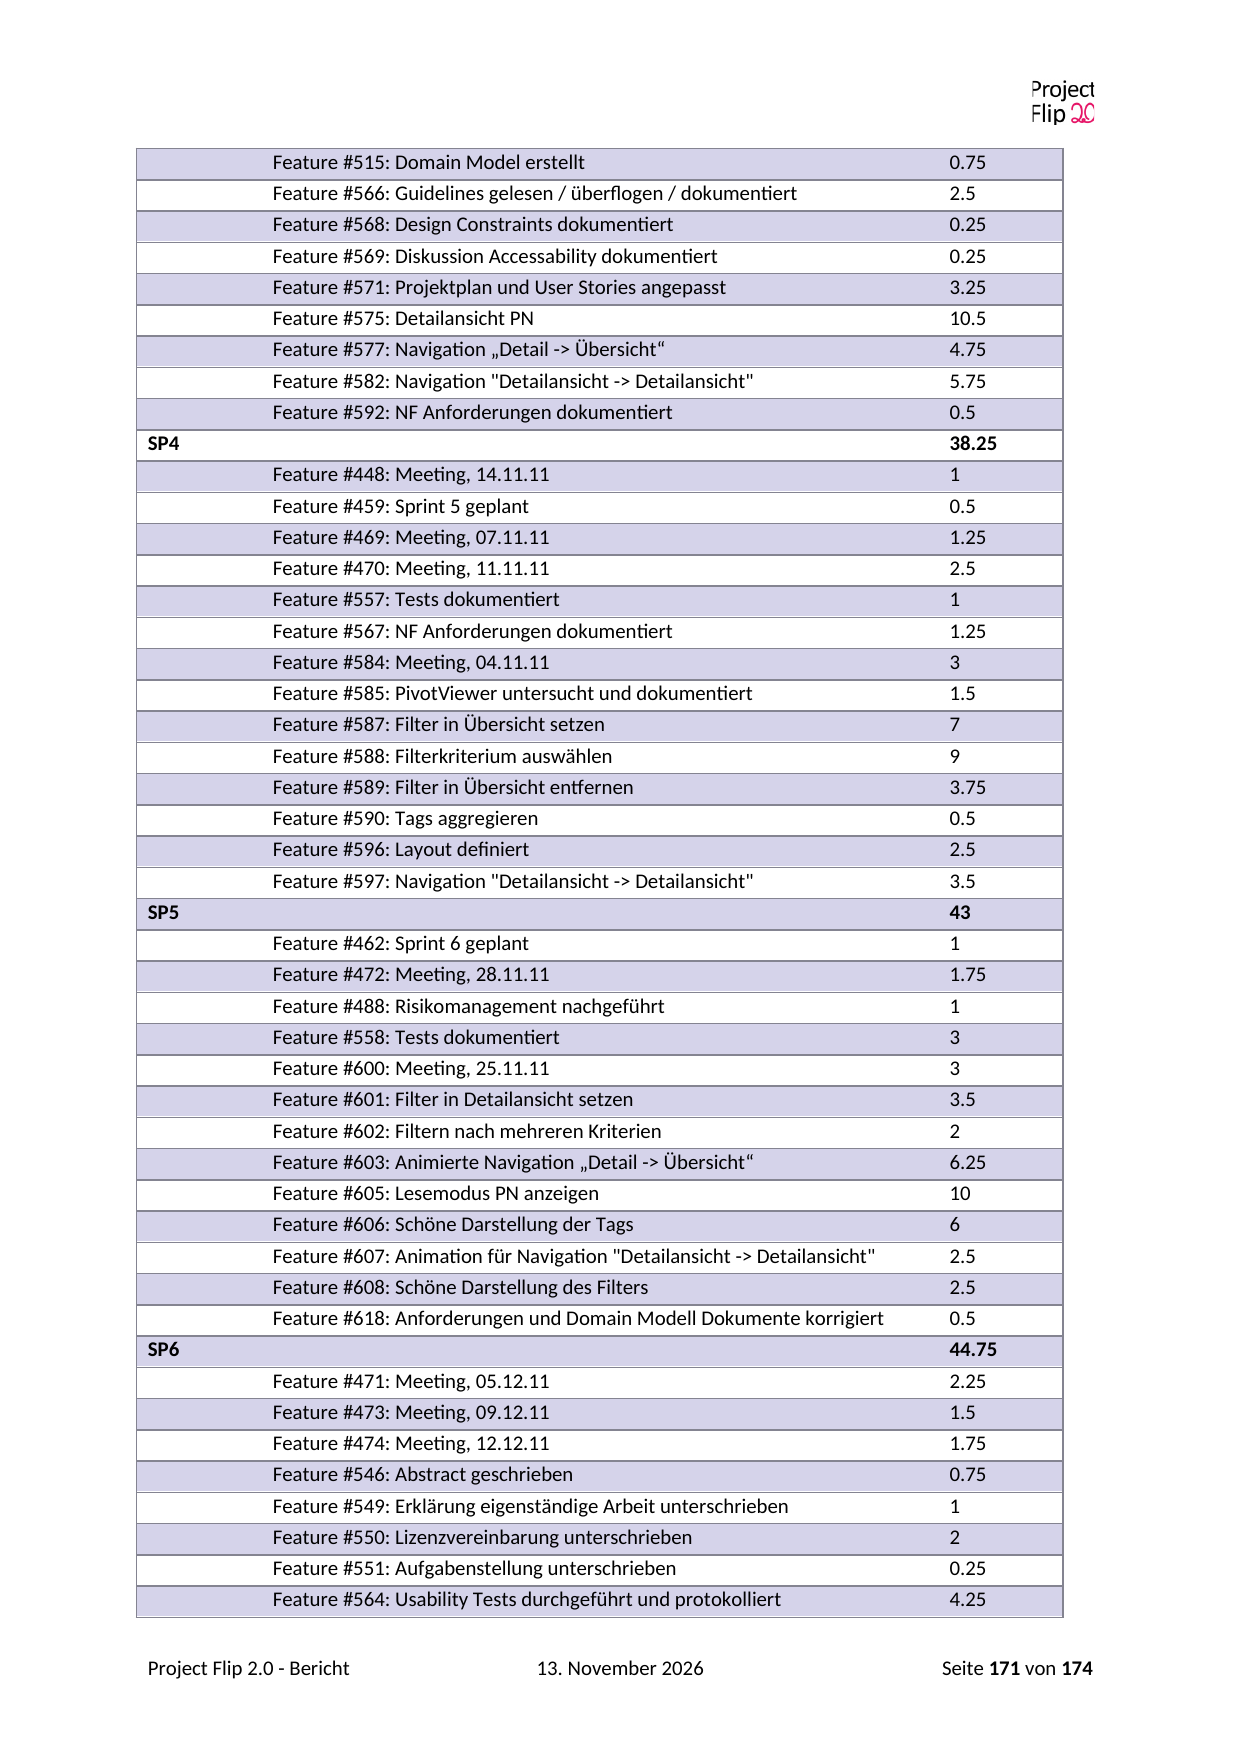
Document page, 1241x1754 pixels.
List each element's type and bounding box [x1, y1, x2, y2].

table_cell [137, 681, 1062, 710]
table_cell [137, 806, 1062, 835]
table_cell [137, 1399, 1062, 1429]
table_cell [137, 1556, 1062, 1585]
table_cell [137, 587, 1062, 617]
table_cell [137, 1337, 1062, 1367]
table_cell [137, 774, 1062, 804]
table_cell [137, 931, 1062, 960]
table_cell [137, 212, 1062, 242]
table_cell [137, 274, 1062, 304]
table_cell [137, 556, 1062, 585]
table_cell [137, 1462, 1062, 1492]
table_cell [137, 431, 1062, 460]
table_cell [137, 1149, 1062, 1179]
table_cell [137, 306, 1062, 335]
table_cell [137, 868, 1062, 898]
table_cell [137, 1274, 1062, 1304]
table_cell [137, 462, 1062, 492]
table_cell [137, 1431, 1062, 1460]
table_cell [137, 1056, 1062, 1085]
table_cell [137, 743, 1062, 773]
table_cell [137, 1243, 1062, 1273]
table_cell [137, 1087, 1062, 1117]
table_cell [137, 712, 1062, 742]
picture [1081, 79, 1097, 124]
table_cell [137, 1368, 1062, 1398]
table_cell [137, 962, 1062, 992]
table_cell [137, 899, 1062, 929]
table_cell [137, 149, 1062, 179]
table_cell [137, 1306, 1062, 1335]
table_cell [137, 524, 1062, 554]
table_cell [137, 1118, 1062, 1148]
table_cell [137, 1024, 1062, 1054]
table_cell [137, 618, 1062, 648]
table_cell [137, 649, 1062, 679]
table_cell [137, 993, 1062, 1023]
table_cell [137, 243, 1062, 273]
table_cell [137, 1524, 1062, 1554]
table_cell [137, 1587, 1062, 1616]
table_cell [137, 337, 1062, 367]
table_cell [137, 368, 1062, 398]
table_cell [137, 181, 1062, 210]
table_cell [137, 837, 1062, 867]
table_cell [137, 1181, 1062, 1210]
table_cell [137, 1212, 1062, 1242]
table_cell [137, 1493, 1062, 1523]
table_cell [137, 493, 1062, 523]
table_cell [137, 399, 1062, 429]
